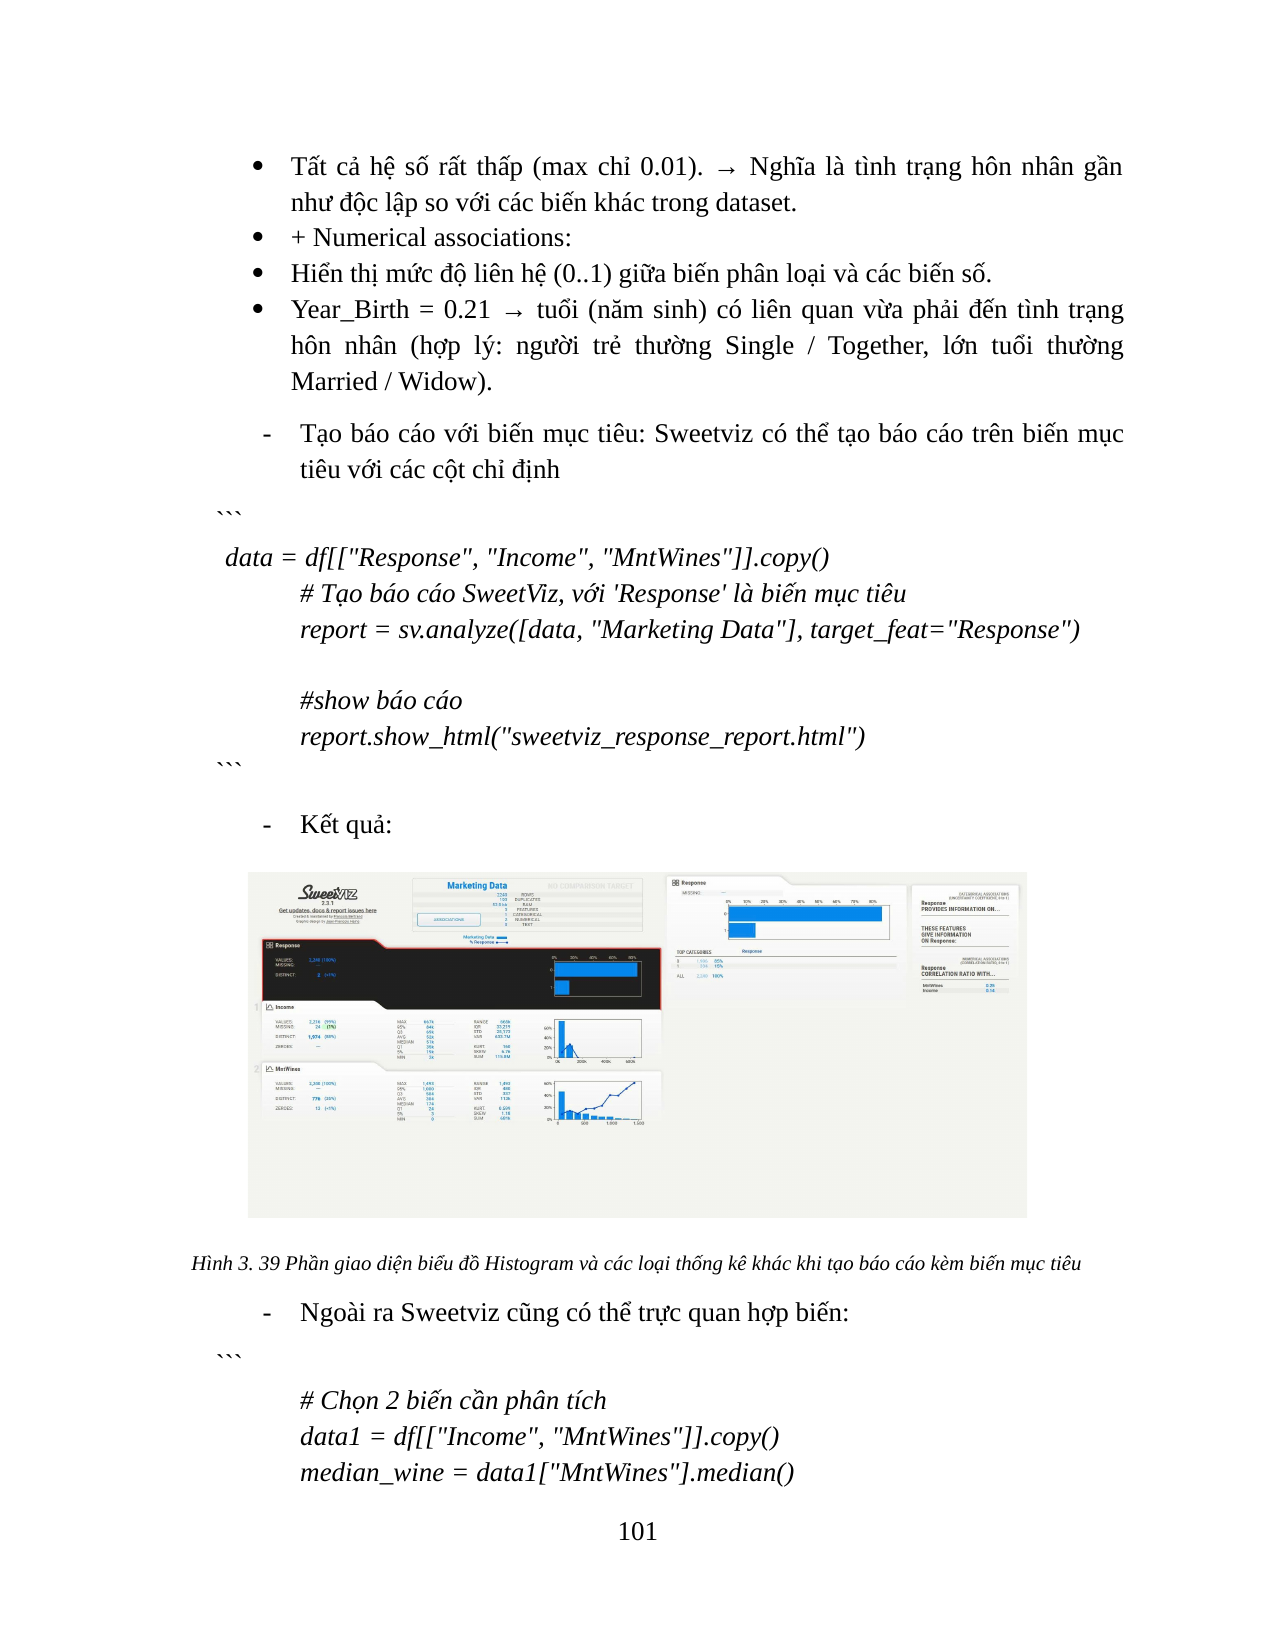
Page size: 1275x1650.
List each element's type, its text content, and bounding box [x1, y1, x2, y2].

text data1 = df[["Income", "MntWines"]].copy() [300, 1420, 1125, 1451]
text report.show_html("sweetviz_response_report.html") [225, 720, 1125, 751]
text median_wine = data1["MntWines"].median() [300, 1456, 1125, 1487]
text Tạo báo cáo với biến mục tiêu: Sweetviz có thể tạo báo cáo trên biến mục tiêu với các cột chỉ định [262, 417, 1125, 484]
list + Numerical associations: [253, 222, 1125, 253]
text Ngoài ra Sweetviz cũng có thể trực quan hợp biến: [262, 1296, 1125, 1327]
list Tất cả hệ số rất thấp (max chỉ 0.01). → Nghĩa là tình trạng hôn nhân gần như độc lập so với các biến khác trong dataset. [253, 150, 1125, 217]
text # Chọn 2 biến cần phân tích [300, 1384, 1125, 1416]
text data = df[["Response", "Income", "MntWines"]].copy() [225, 541, 1125, 572]
text # Tạo báo cáo SweetViz, với 'Response' là biến mục tiêu [225, 577, 1125, 608]
text Kết quả: [262, 808, 1125, 839]
list Hiển thị mức độ liên hệ (0..1) giữa biến phân loại và các biến số. [253, 257, 1125, 289]
text Hình 3. 39 Phần giao diện biểu đồ Histogram và các loại thống kê khác khi tạo báo cáo kèm biến mục tiêu [150, 1251, 1125, 1275]
text ``` [216, 756, 1125, 787]
text report = sv.analyze([data, "Marketing Data"], target_feat="Response") [225, 613, 1125, 644]
text ``` [216, 1349, 1125, 1380]
text ``` [216, 506, 1125, 537]
picture [247, 872, 1028, 1218]
list Year_Birth = 0.21 → tuổi (năm sinh) có liên quan vừa phải đến tình trạng hôn nhân (hợp lý: người trẻ thường Single / Together, lớn tuổi thường Married / Widow). [253, 293, 1125, 396]
text #show báo cáo [225, 684, 1125, 715]
